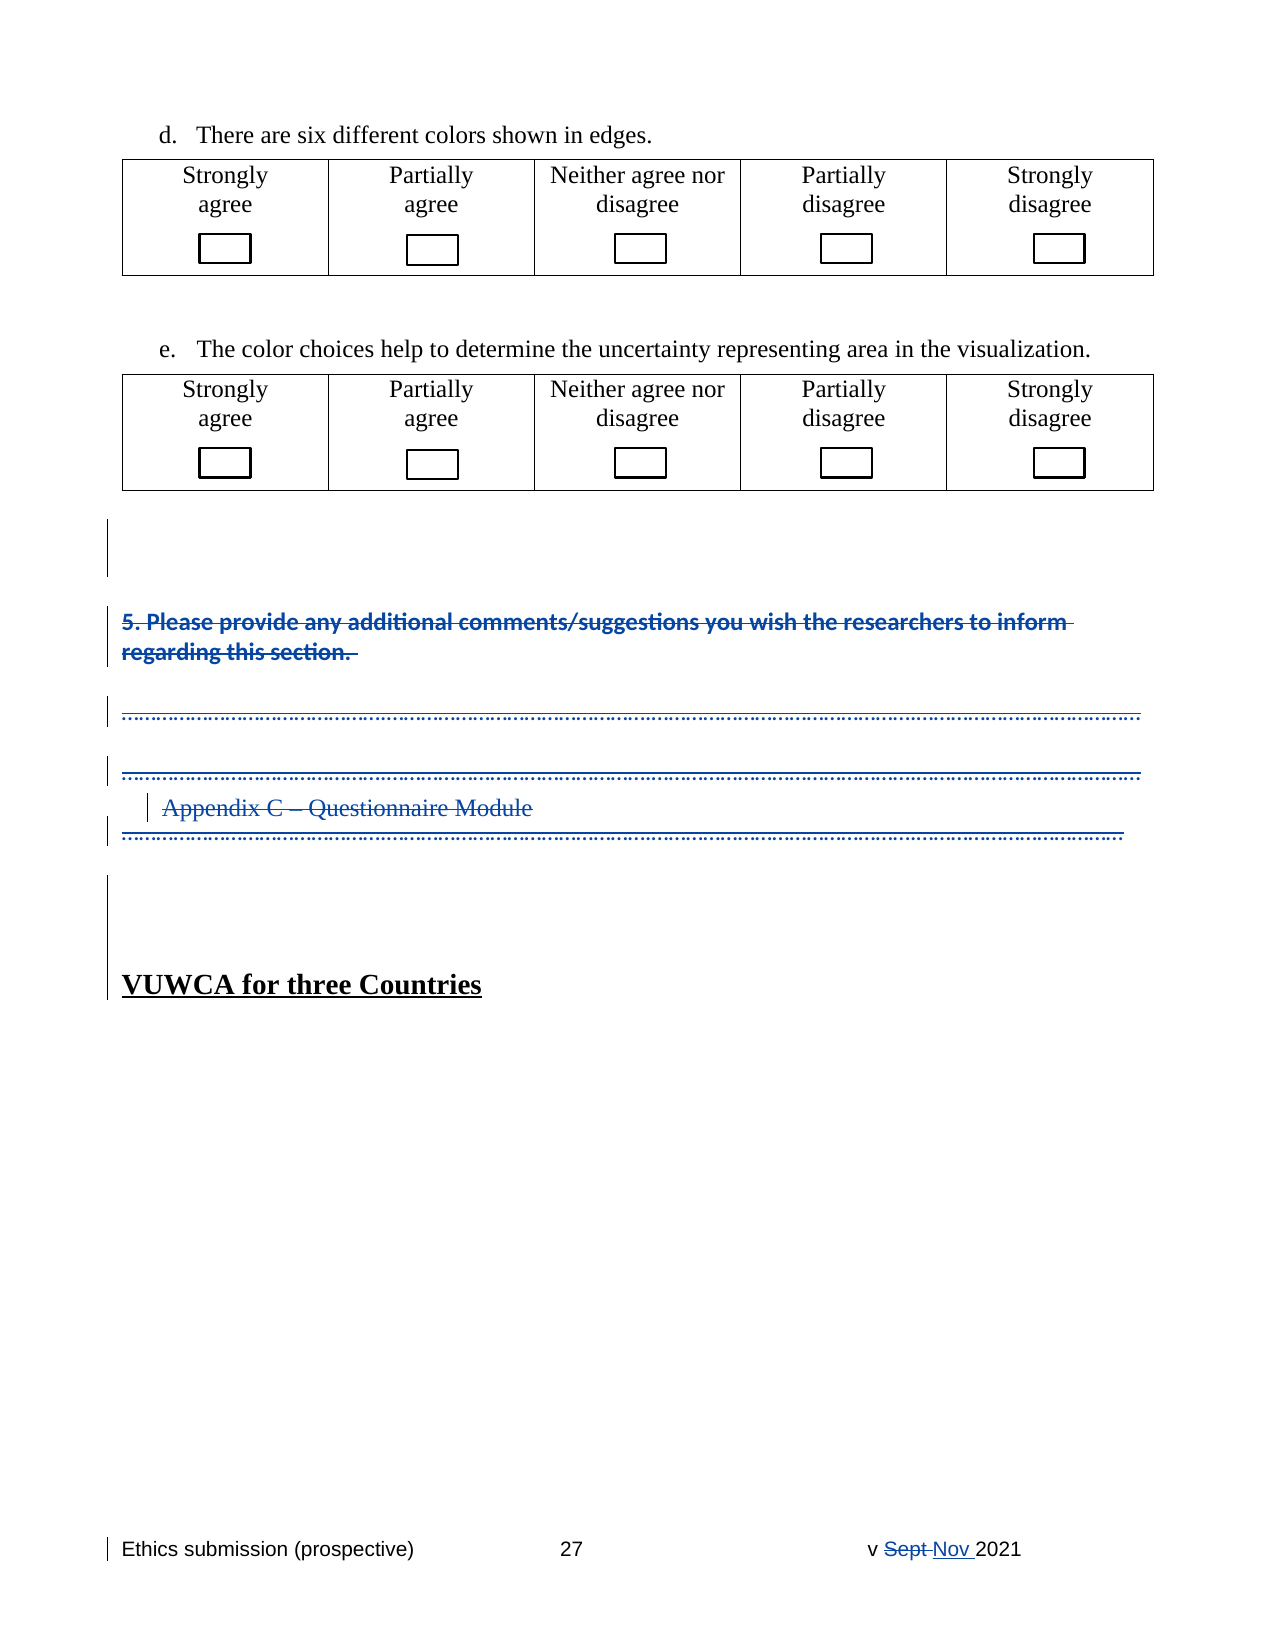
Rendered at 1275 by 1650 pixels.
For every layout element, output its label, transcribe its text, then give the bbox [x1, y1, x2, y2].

table_header Partially agree [329, 160, 534, 275]
table_header Neither agree nor disagree [535, 375, 740, 489]
table_header Strongly disagree [947, 375, 1153, 489]
table_header Strongly agree [123, 375, 328, 489]
list The color choices help to determine the uncertainty representing area in the visualization. [159, 334, 1153, 363]
table_header Partially agree [329, 375, 534, 489]
table_header Strongly agree [123, 160, 328, 275]
table_header Neither agree nor disagree [535, 160, 740, 275]
list There are six different colors shown in edges. [159, 120, 1153, 149]
table_header Strongly disagree [947, 160, 1153, 275]
table_header Partially disagree [741, 160, 946, 275]
table_header Partially disagree [741, 375, 946, 489]
text VUWCA for three Countries [121, 967, 1153, 1000]
